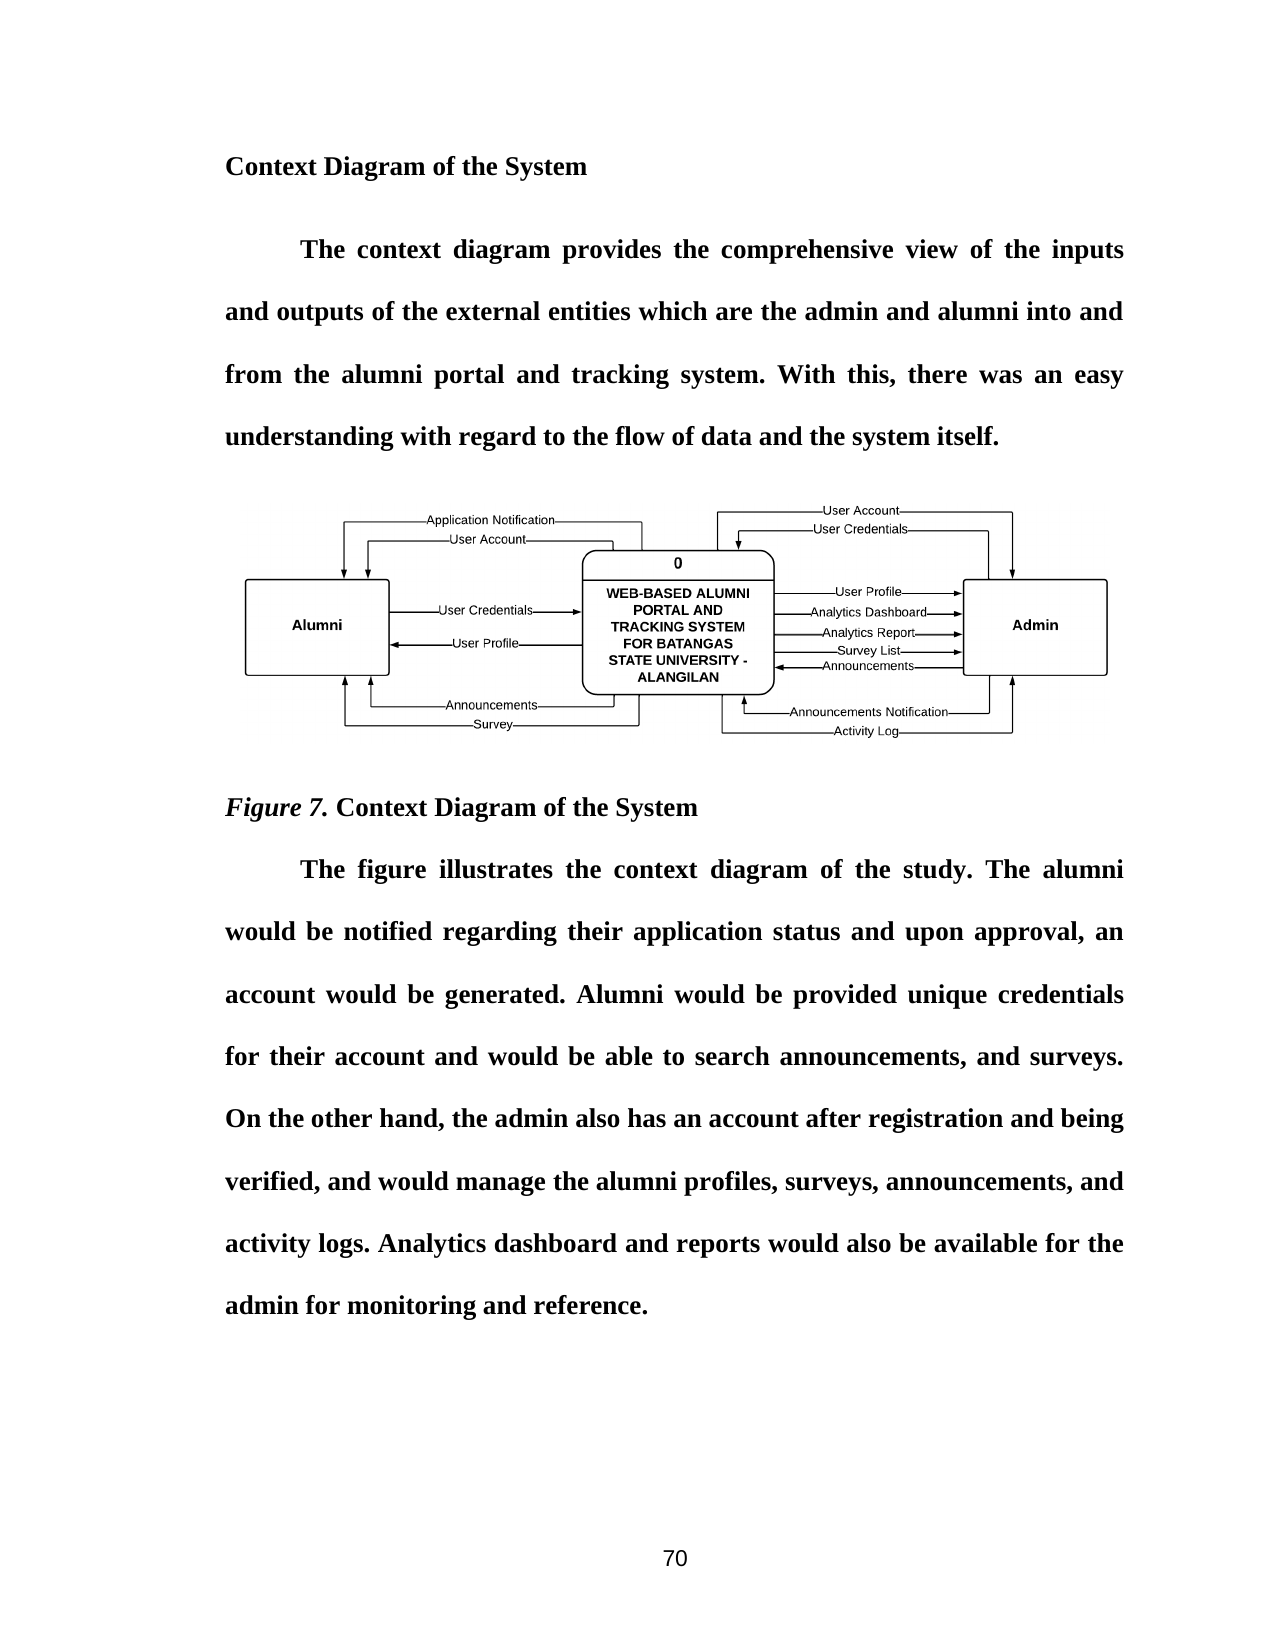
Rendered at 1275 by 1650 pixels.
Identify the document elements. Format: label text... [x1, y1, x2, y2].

picture [240, 503, 1111, 744]
text Context Diagram of the System [225, 150, 1125, 181]
text Figure 7. Context Diagram of the System [225, 791, 1125, 822]
text The figure illustrates the context diagram of the study. The alumni would be notified regarding their application status and upon approval, an account would be generated. Alumni would be provided unique credentials for their account and would be able to search announcements, and surveys. On the other hand, the admin also has an account after registration and being verified, and would manage the alumni profiles, surveys, announcements, and activity logs. Analytics dashboard and reports would also be available for the admin for monitoring and reference. [225, 853, 1125, 1320]
text The context diagram provides the comprehensive view of the inputs and outputs of the external entities which are the admin and alumni into and from the alumni portal and tracking system. With this, there was an easy understanding with regard to the flow of data and the system itself. [225, 233, 1125, 451]
